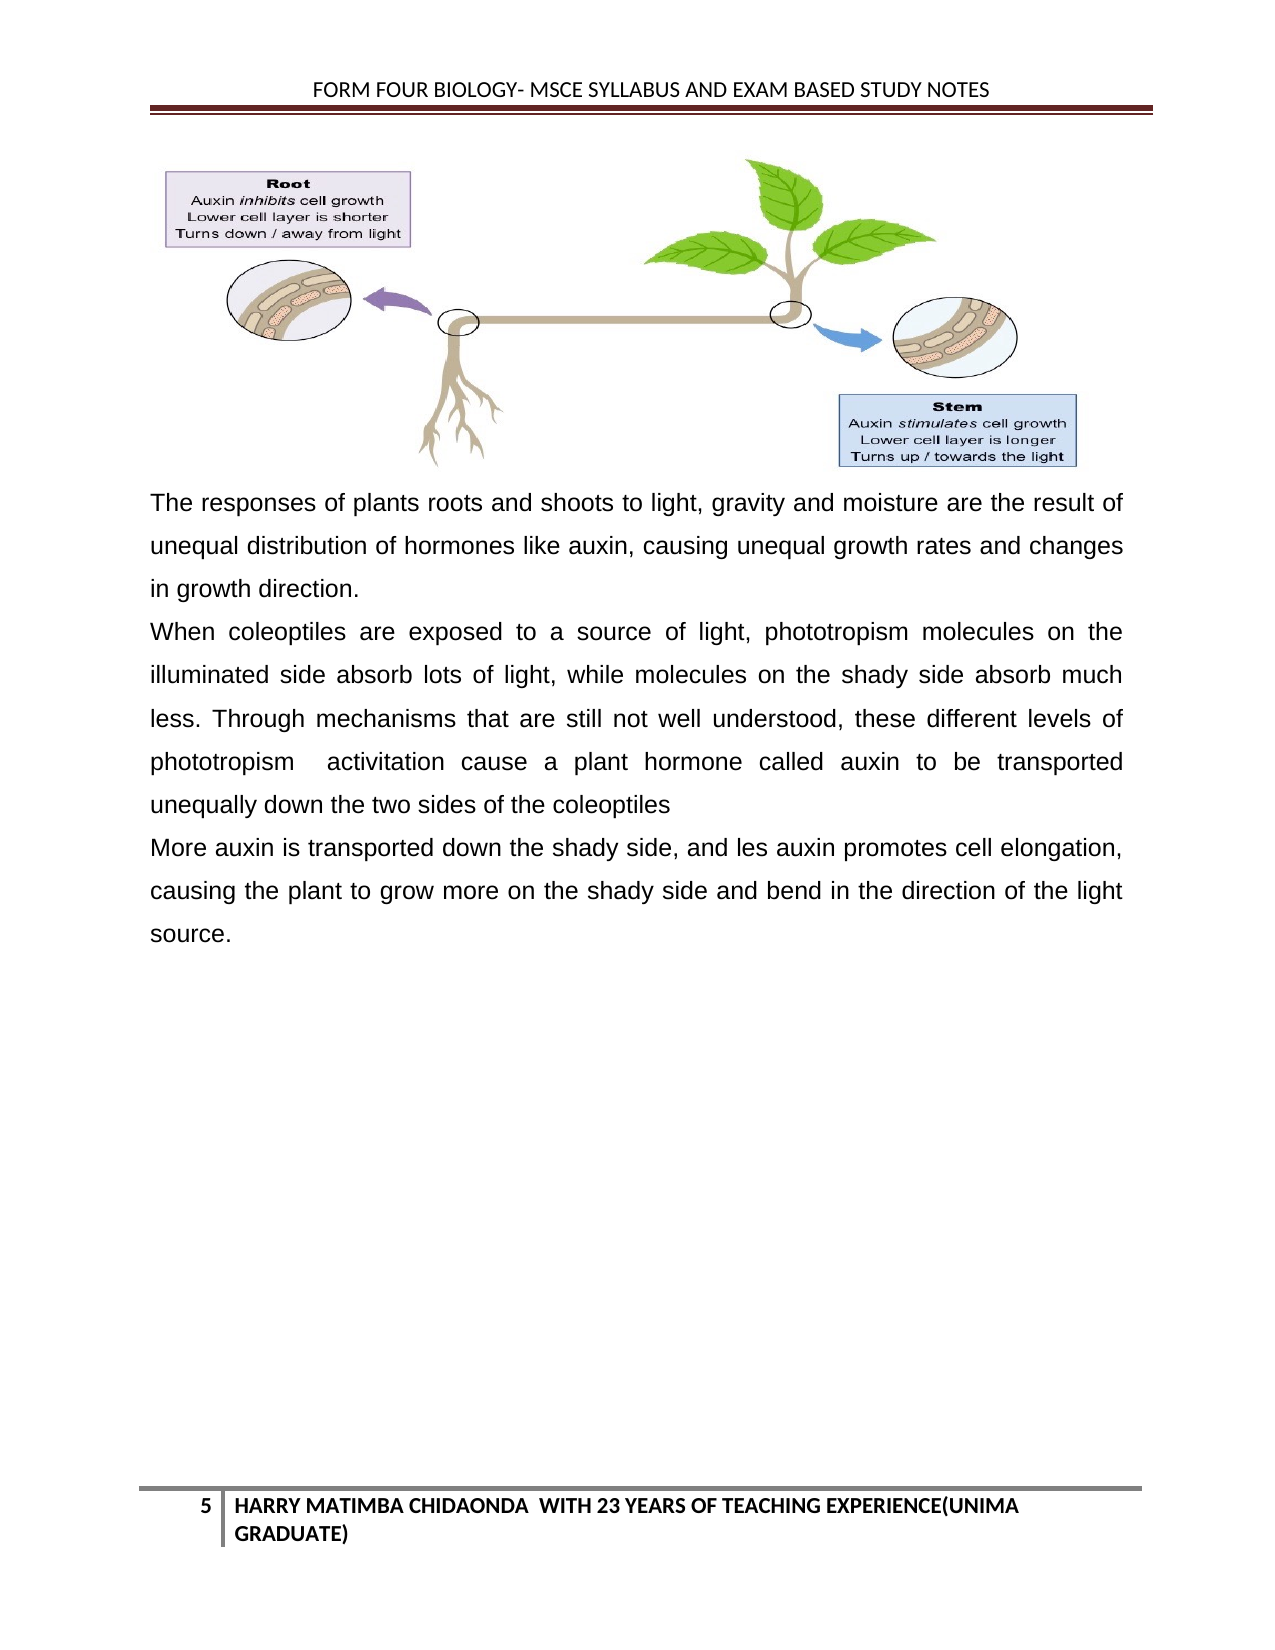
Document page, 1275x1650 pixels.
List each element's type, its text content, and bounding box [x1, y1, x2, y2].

picture [150, 150, 1092, 474]
table_header Auxin is a plant hormone that controls and coordinates the growth of the tips of shots and roots. Auxin acts by enabling the plant to external stimuli e.g. The tips of shots to grow towards light- carbohydrates The tips of shoots to grow upwards against gravity -geotropism, The tips of root s grow to seek moisture in the soil. EFFECTS OF AUXINS ON GROWTH THE TIPS OF ROOTS & SHOOTS Auxin is produced in the tips of shoots and roots being soluble, it moves back by diffusion to stimulate cell growth- a process of cell enlargement and elongation. This process occurs in the cells immediately behind the tips of shoots and roots and change in growth direction is due to an equal distribution of auxin. If the tip is cut off, the shoot may stop growing because the auxin hormone is no longer available. Auxin can promote growth in shoots but a high concentration of auxin can inhibit growth in the root to ensure it grows in the right direction. The responses of plants roots and shoots to light, gravity and moisture are the result of unequal distribution of hormones like auxin, causing unequal growth rates and changes in growth direction. When coleoptiles are exposed to a source of light, phototropism molecules on the illuminated side absorb lots of light, while molecules on the shady side absorb much less. Through mechanisms that are still not well understood, these different levels of phototropism activitation cause a plant hormone called auxin to be transported unequally down the two sides of the coleoptiles More auxin is transported down the shady side, and les auxin promotes cell elongation, causing the plant to grow more on the shady side and bend in the direction of the light source. [139, 150, 1136, 982]
